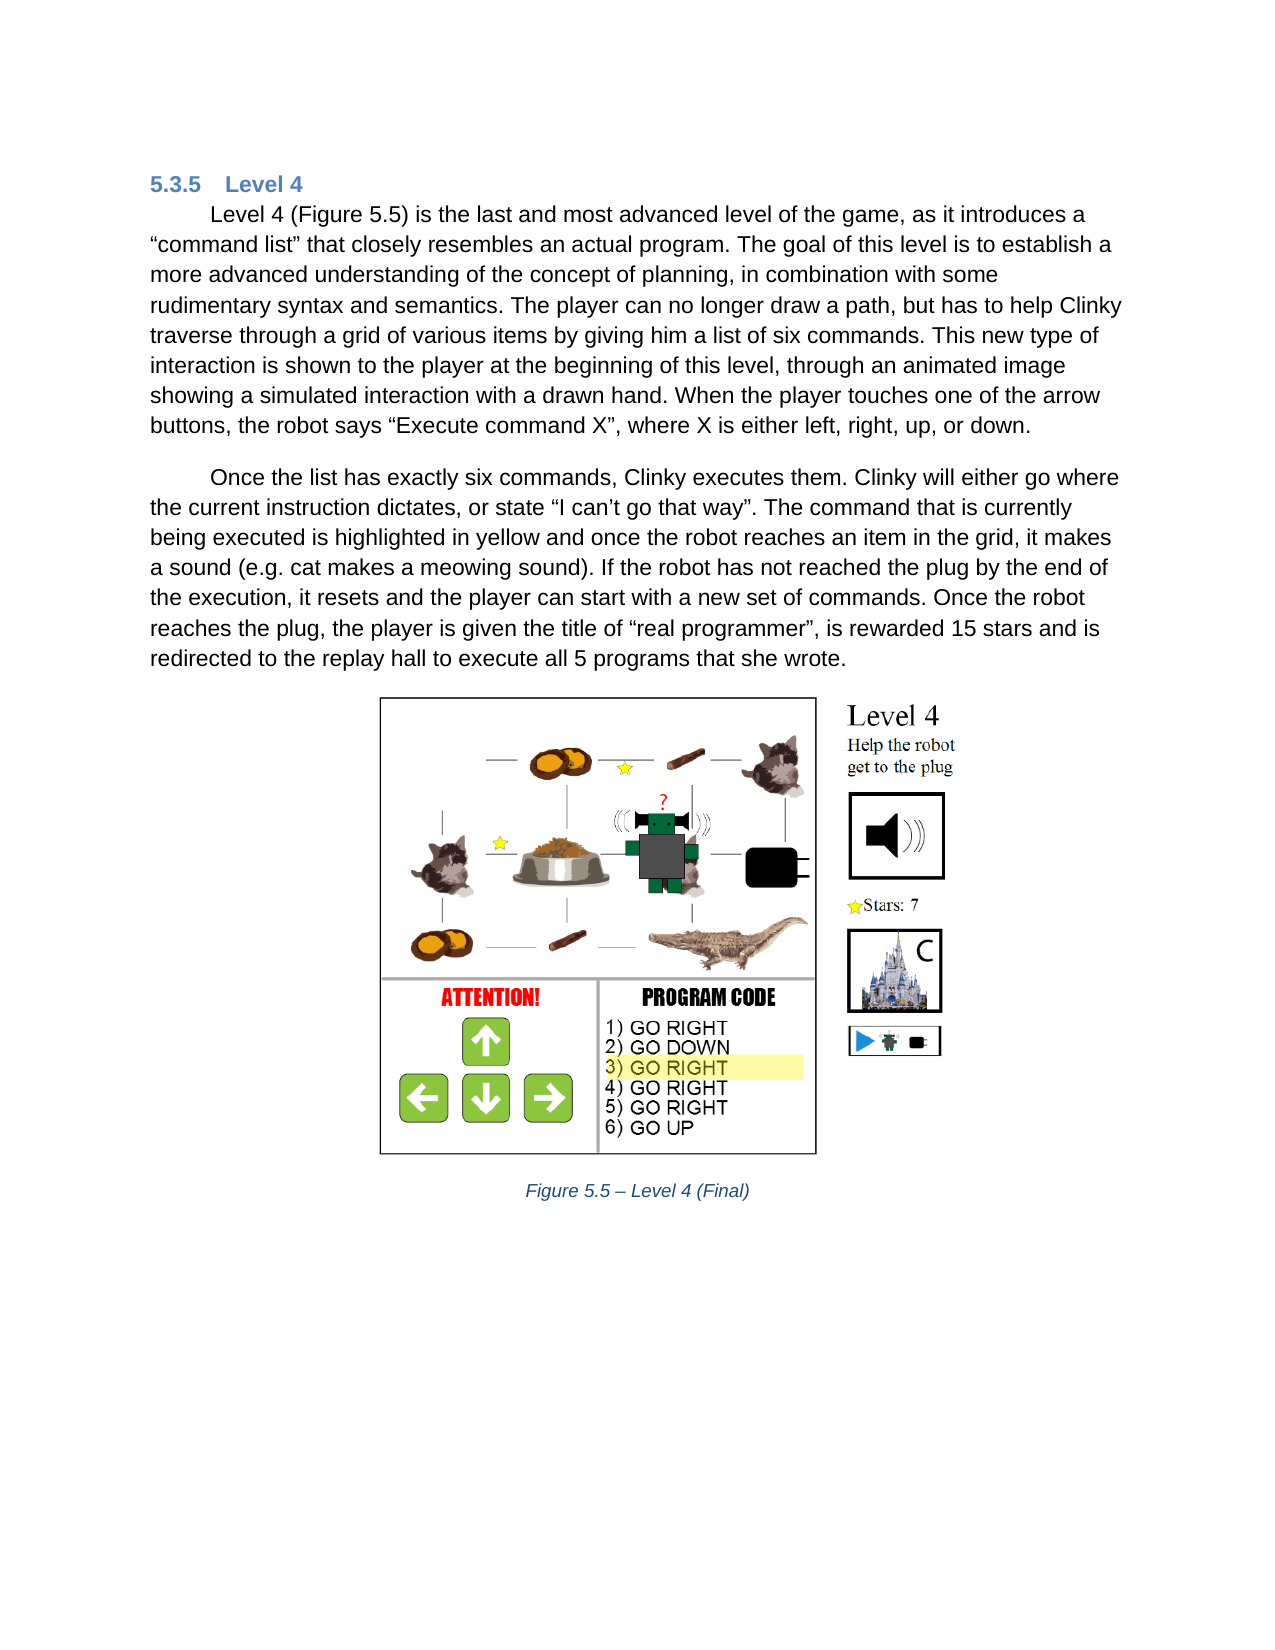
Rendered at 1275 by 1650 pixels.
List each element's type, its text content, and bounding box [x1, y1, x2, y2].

subtitle Level 4 [150, 171, 1125, 197]
text Level 4 (Figure 5.5) is the last and most advanced level of the game, as it introduces a “command list” that closely resembles an actual program. The goal of this level is to establish a more advanced understanding of the concept of planning, in combination with some rudimentary syntax and semantics. The player can no longer draw a path, but has to help Clinky traverse through a grid of various items by giving him a list of six commands. This new type of interaction is shown to the player at the beginning of this level, through an animated image showing a simulated interaction with a drawn hand. When the player touches one of the arrow buttons, the robot says “Execute command X”, where X is either left, right, up, or down. [150, 201, 1125, 439]
text Figure . – Level 4 (Final) [150, 1179, 1125, 1201]
text Once the list has exactly six commands, Clinky executes them. Clinky will either go where the current instruction dictates, or state “I can’t go that way”. The command that is currently being executed is highlighted in yellow and once the robot reaches an item in the grid, it makes a sound (e.g. cat makes a meowing sound). If the robot has not reached the plug by the end of the execution, it resets and the player can start with a new set of commands. Once the robot reaches the plug, the player is given the title of “real programmer”, is rewarded 15 stars and is redirected to the replay hall to execute all 5 programs that she wrote. [150, 463, 1125, 671]
picture [378, 695, 957, 1155]
